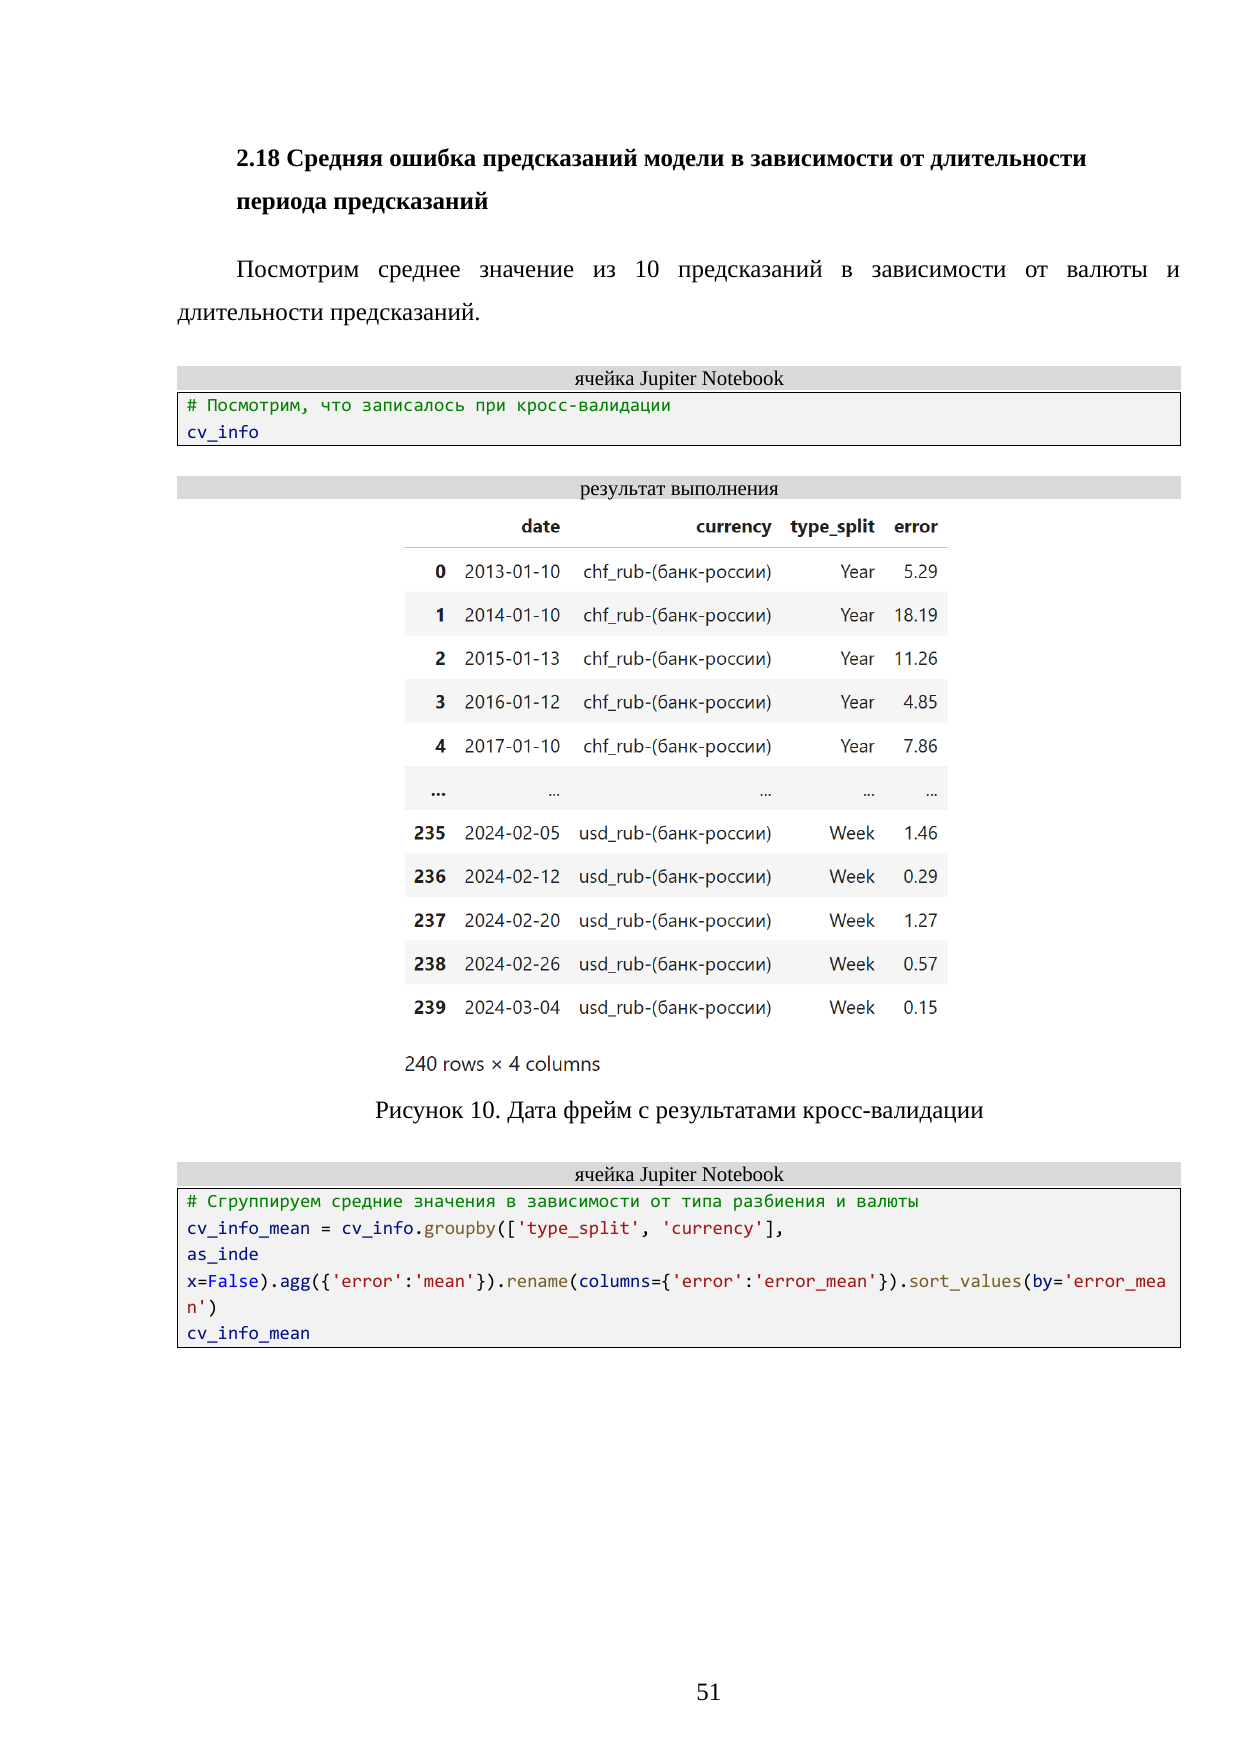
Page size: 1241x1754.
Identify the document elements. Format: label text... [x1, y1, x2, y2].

text # Посмотрим, что записалось при кросс-валидации [178, 393, 1180, 417]
text Посмотрим среднее значение из 10 предсказаний в зависимости от валюты и длительности предсказаний. [177, 254, 1181, 326]
text # Сгруппируем средние значения в зависимости от типа разбиения и валюты [178, 1189, 1180, 1213]
text cv_info_mean [178, 1319, 1180, 1347]
text cv_info [178, 418, 1180, 445]
text Средняя ошибка предсказаний модели в зависимости от длительности периода предсказаний [236, 143, 1181, 215]
title ячейка Jupiter Notebook [177, 366, 1181, 390]
title ячейка Jupiter Notebook [177, 1162, 1181, 1186]
title результат выполнения [177, 476, 1181, 499]
text cv_info_mean = cv_info.groupby(['type_split', 'currency'], as_index=False).agg({'error':'mean'}).rename(columns={'error':'error_mean'}).sort_values(by='error_mean') [178, 1214, 1180, 1318]
text Рисунок 10. Дата фрейм с результатами кросс-валидации [177, 1095, 1181, 1124]
picture [394, 501, 965, 1096]
